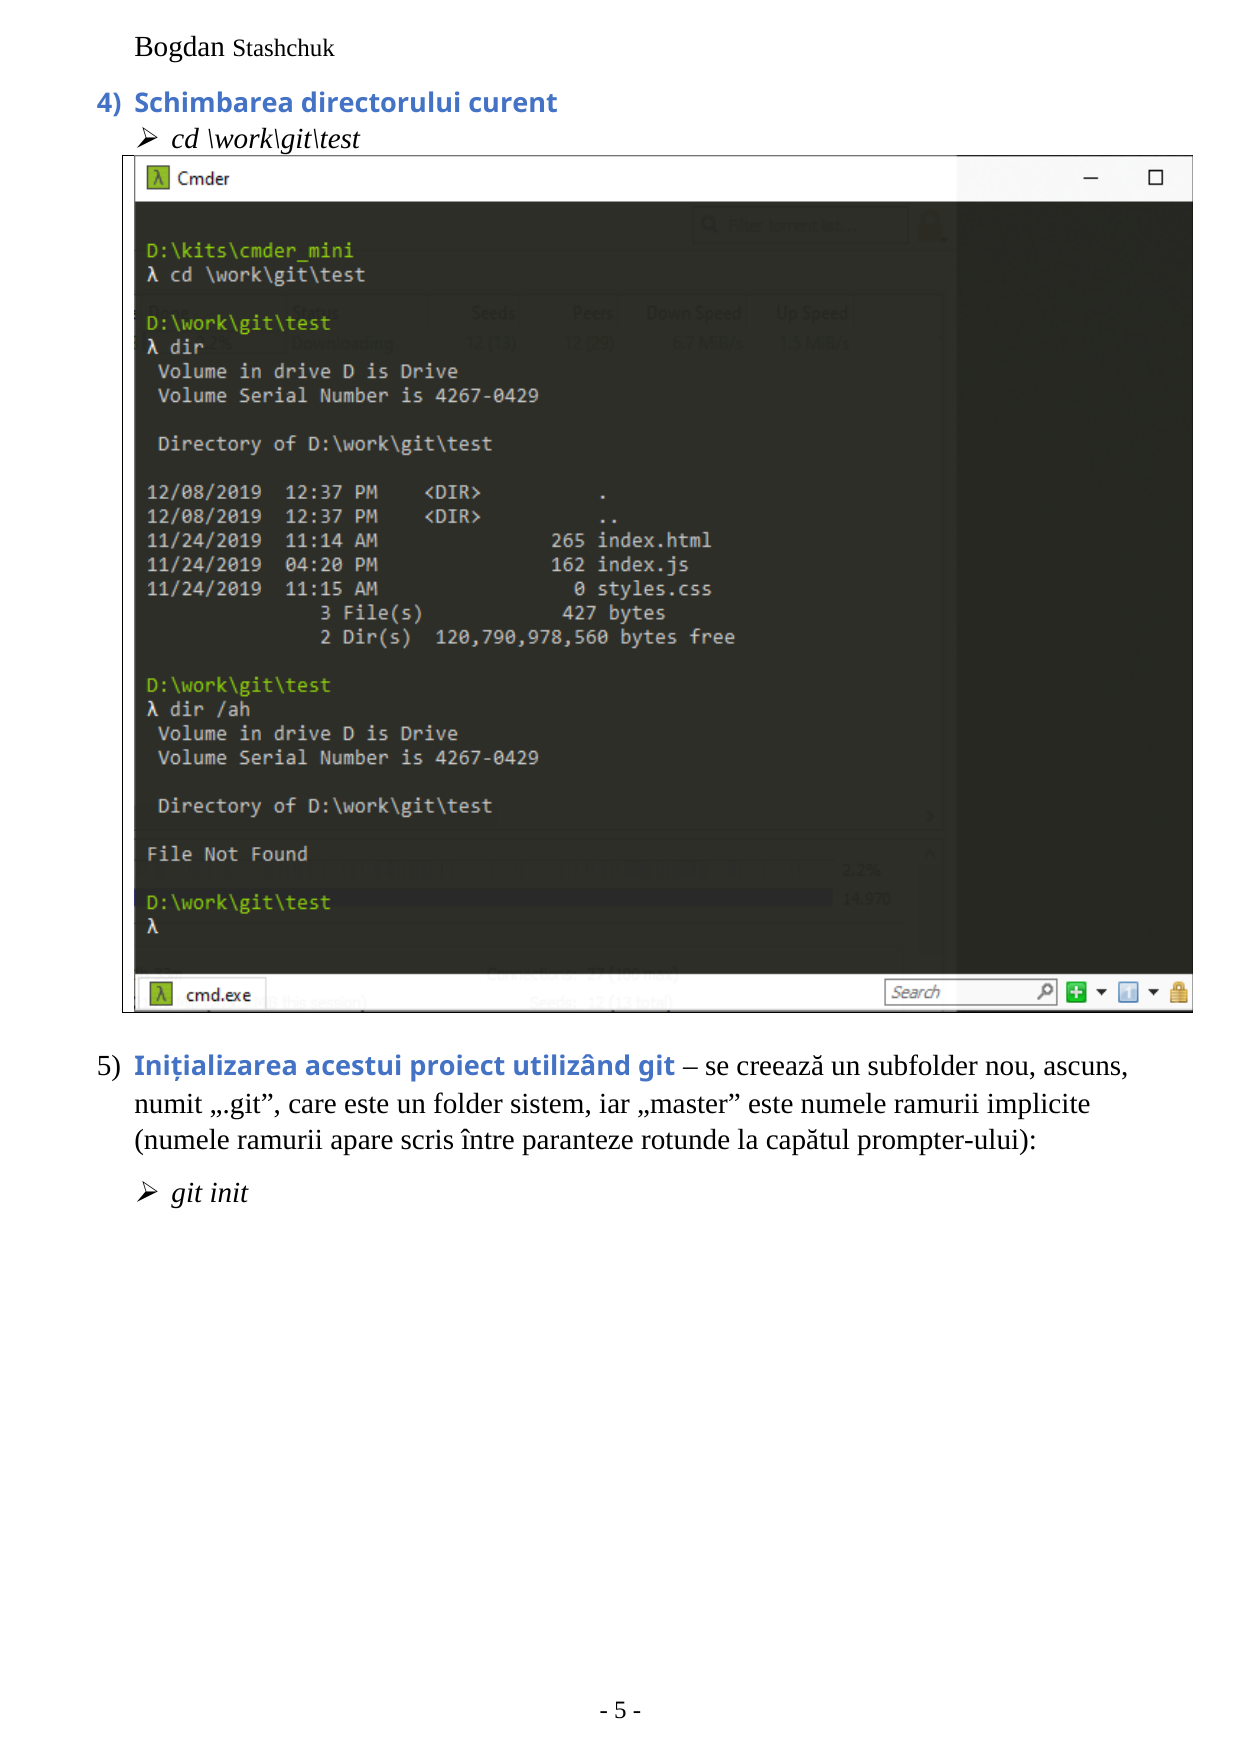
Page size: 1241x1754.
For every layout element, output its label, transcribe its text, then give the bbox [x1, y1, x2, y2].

table_header [123, 156, 134, 1012]
list git init [134, 1175, 1181, 1209]
list cd \work\git\test [134, 121, 1181, 154]
subtitle Schimbarea directorului curent [97, 84, 1181, 121]
list Iniţializarea acestui proiect utilizând git – se creează un subfolder nou, ascuns, numit „.git”, care este un folder sistem, iar „master” este numele ramurii implicite (numele ramurii apare scris între paranteze rotunde la capătul prompter-ului): [97, 1047, 1181, 1156]
picture [134, 155, 1193, 1012]
